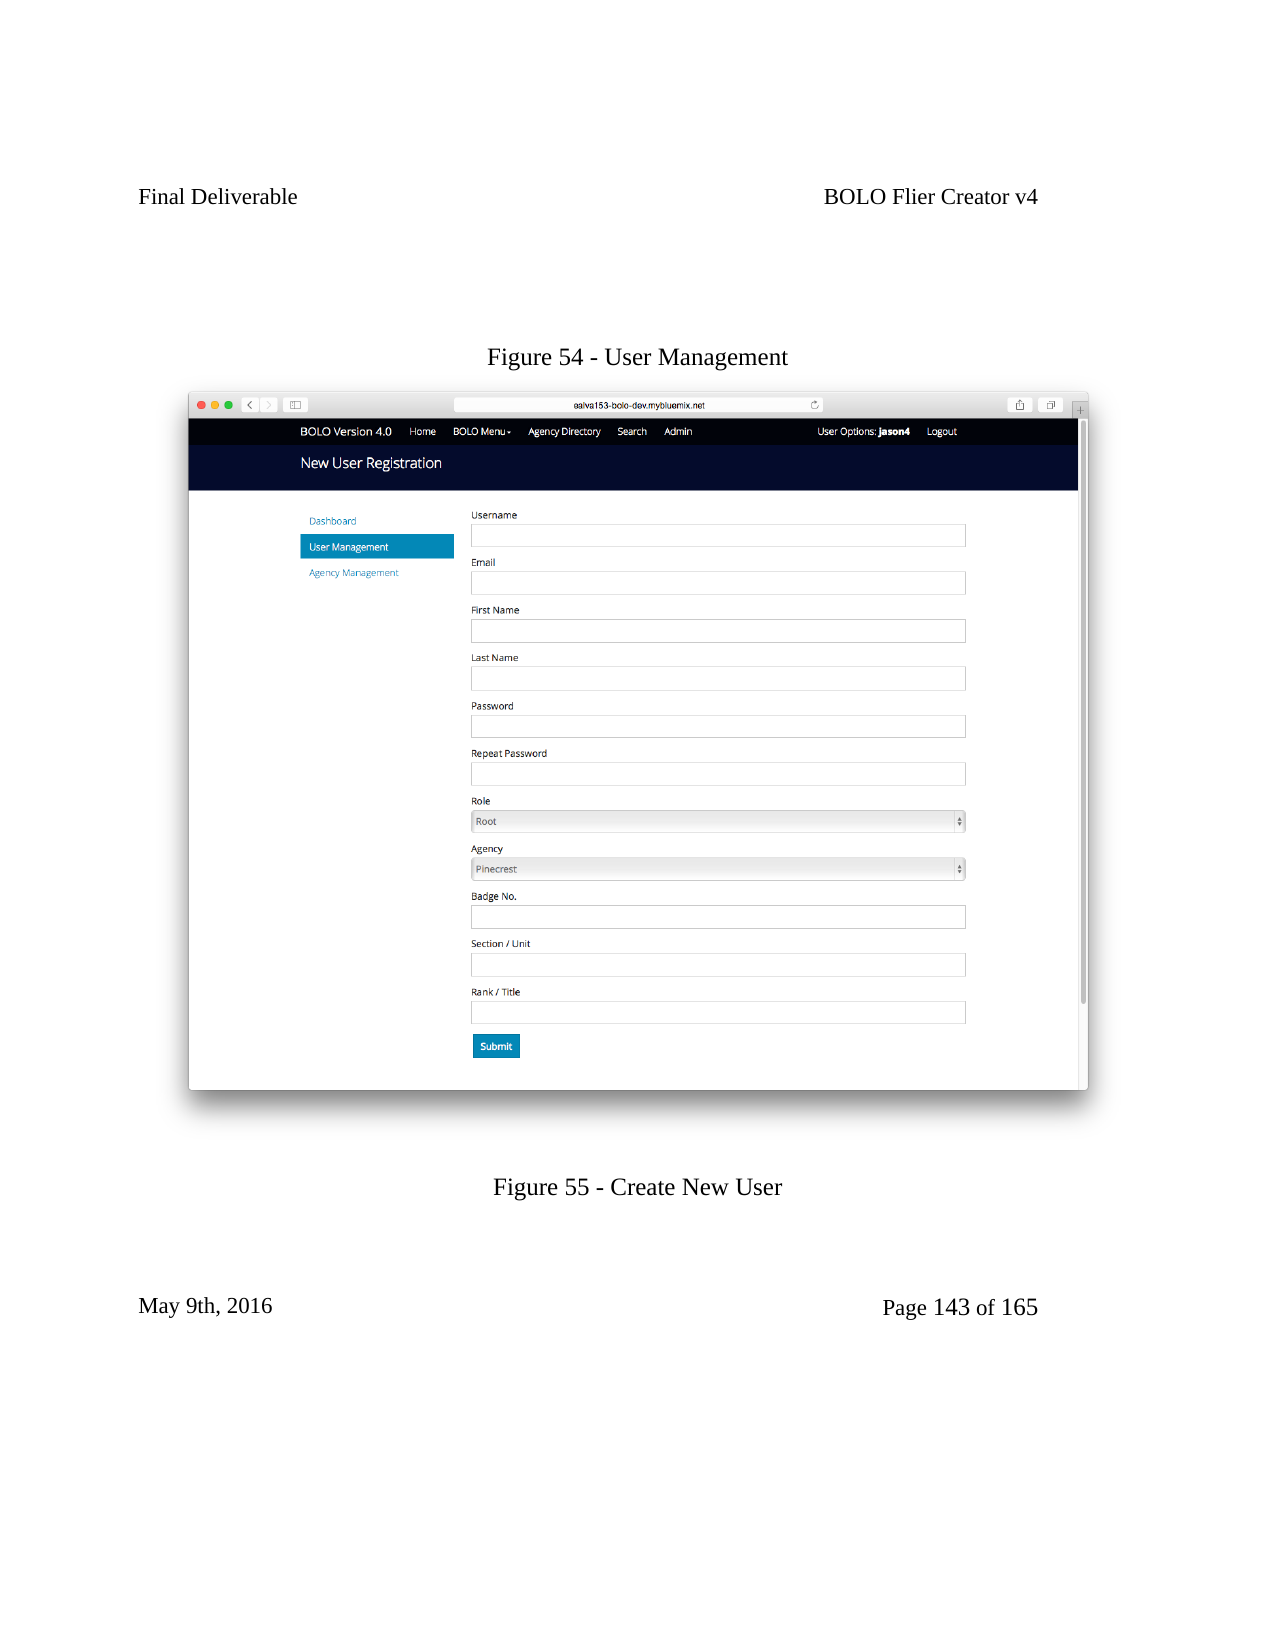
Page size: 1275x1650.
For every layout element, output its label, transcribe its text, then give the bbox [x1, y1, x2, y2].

text Figure 55 - Create New User [150, 1172, 1125, 1201]
picture [150, 370, 1125, 1144]
text Figure 54 - User Management [150, 342, 1125, 370]
